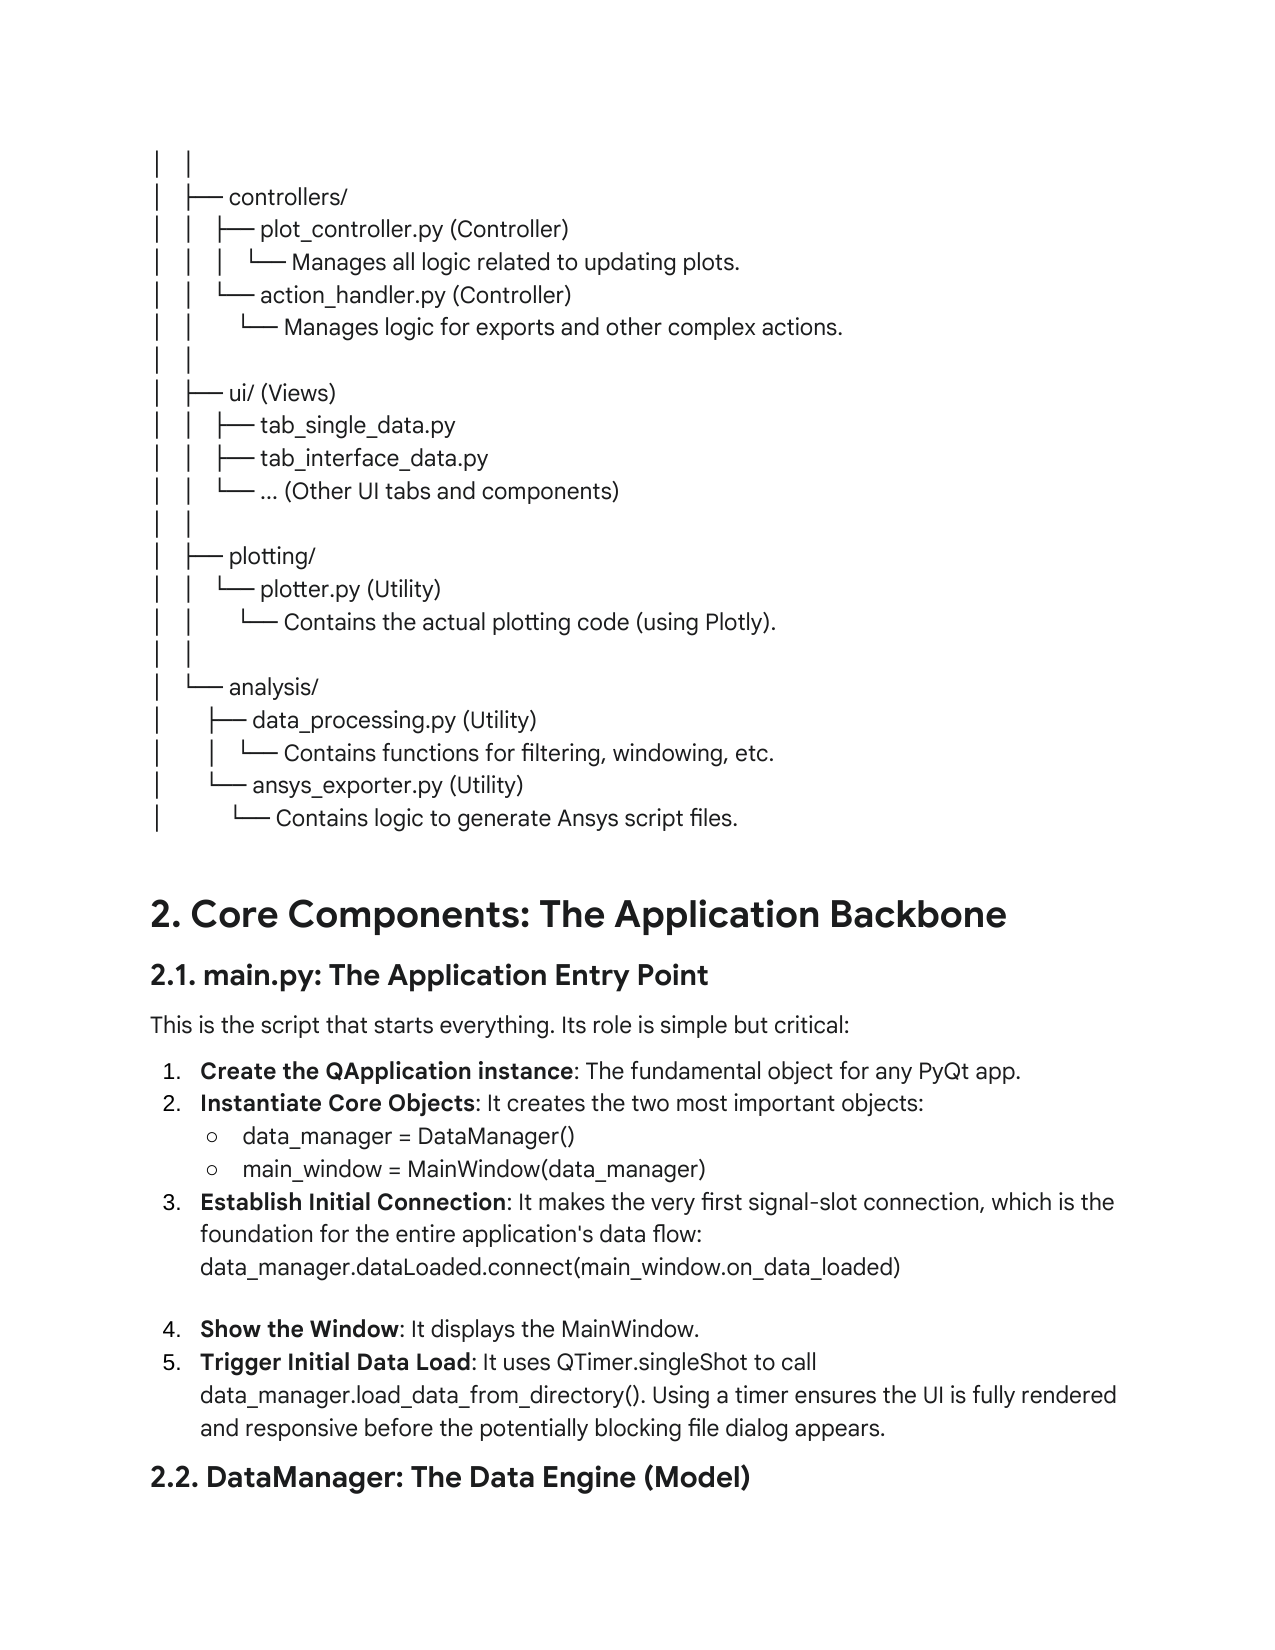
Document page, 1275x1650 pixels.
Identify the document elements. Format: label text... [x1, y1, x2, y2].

list Show the Window: It displays the MainWindow. [162, 1316, 1125, 1344]
subtitle 2.2. DataManager: The Data Engine (Model) [150, 1459, 1125, 1496]
subtitle 2. Core Components: The Application Backbone [150, 892, 1125, 938]
text This is the script that starts everything. Its role is simple but critical: [150, 1012, 1125, 1041]
list Create the QApplication instance: The fundamental object for any PyQt app. [162, 1057, 1125, 1086]
subtitle 2.1. main.py: The Application Entry Point [150, 958, 1125, 994]
list data_manager = DataManager() [205, 1122, 1125, 1151]
list Instantiate Core Objects: It creates the two most important objects: [162, 1090, 1125, 1118]
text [150, 150, 1125, 863]
list Trigger Initial Data Load: It uses QTimer.singleShot to call data_manager.load_data_from_directory(). Using a timer ensures the UI is fully rendered and responsive before the potentially blocking file dialog appears. [162, 1348, 1125, 1442]
list Establish Initial Connection: It makes the very first signal-slot connection, which is the foundation for the entire application's data flow: data_manager.dataLoaded.connect(main_window.on_data_loaded) [162, 1188, 1125, 1312]
list main_window = MainWindow(data_manager) [205, 1155, 1125, 1184]
